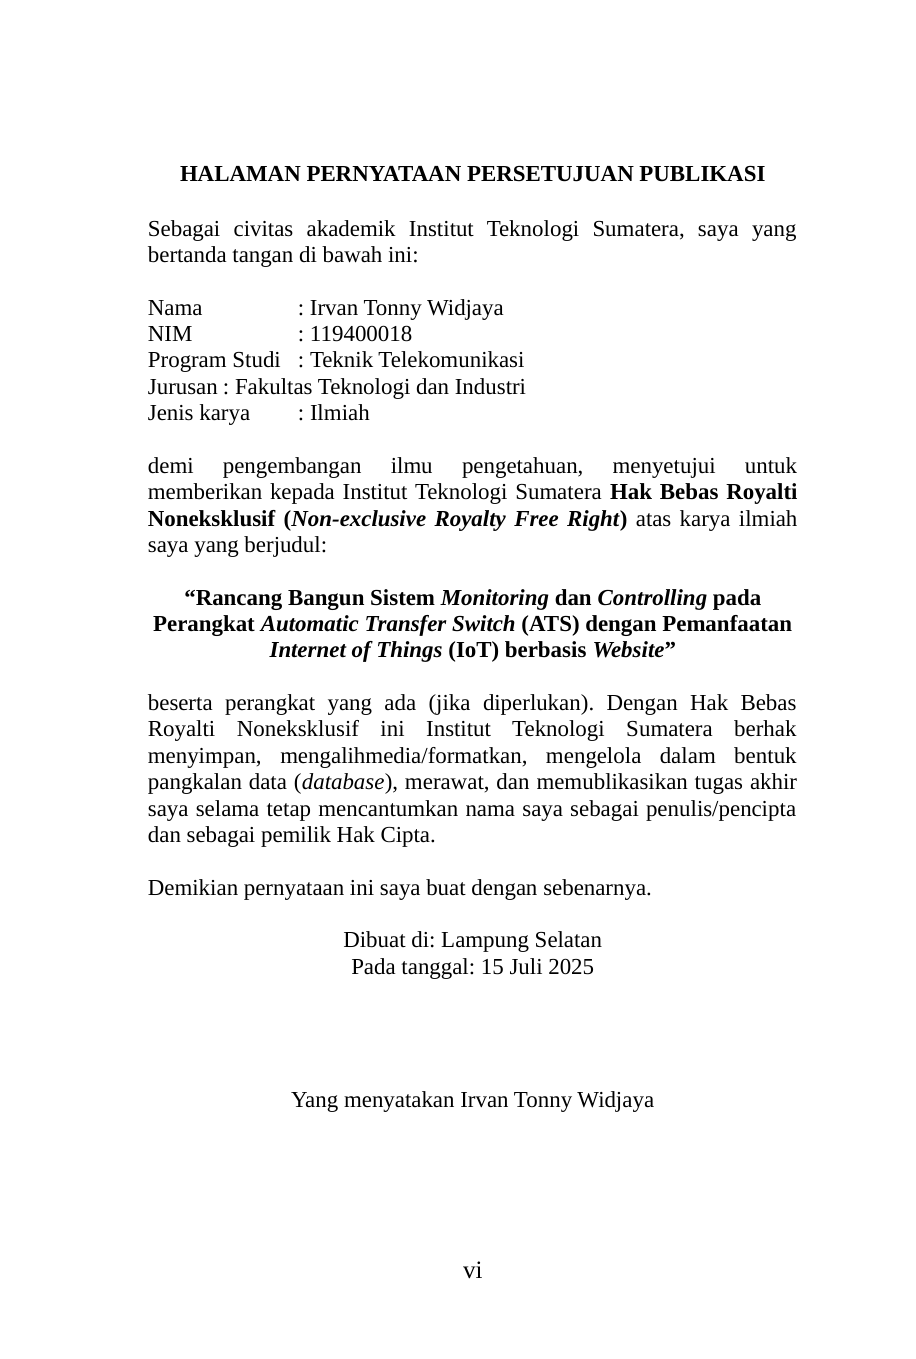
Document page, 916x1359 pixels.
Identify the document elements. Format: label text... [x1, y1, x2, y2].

text demi pengembangan ilmu pengetahuan, menyetujui untuk memberikan kepada Institut Teknologi Sumatera Hak Bebas Royalti Noneksklusif (Non-exclusive Royalty Free Right) atas karya ilmiah saya yang berjudul: [148, 452, 797, 557]
text Jenis karya : Ilmiah [148, 399, 797, 426]
text Pada tanggal: 15 Juli 2025 [148, 953, 797, 979]
text NIM : 119400018 [148, 320, 797, 347]
text Program Studi : Teknik Telekomunikasi [148, 347, 797, 373]
text beserta perangkat yang ada (jika diperlukan). Dengan Hak Bebas Royalti Noneksklusif ini Institut Teknologi Sumatera berhak menyimpan, mengalihmedia/formatkan, mengelola dalam bentuk pangkalan data (database), merawat, dan memublikasikan tugas akhir saya selama tetap mencantumkan nama saya sebagai penulis/pencipta dan sebagai pemilik Hak Cipta. [148, 689, 797, 847]
text Yang menyatakan Irvan Tonny Widjaya [148, 1086, 797, 1112]
text Demikian pernyataan ini saya buat dengan sebenarnya. [148, 874, 797, 900]
text Dibuat di: Lampung Selatan [148, 926, 797, 953]
text Jurusan : Fakultas Teknologi dan Industri [148, 373, 797, 399]
text Sebagai civitas akademik Institut Teknologi Sumatera, saya yang bertanda tangan di bawah ini: [148, 215, 797, 267]
text Nama : Irvan Tonny Widjaya [148, 267, 797, 320]
subtitle HALAMAN PERNYATAAN PERSETUJUAN PUBLIKASI [148, 160, 797, 186]
text “Rancang Bangun Sistem Monitoring dan Controlling pada Perangkat Automatic Transfer Switch (ATS) dengan Pemanfaatan Internet of Things (IoT) berbasis Website” [148, 584, 797, 663]
